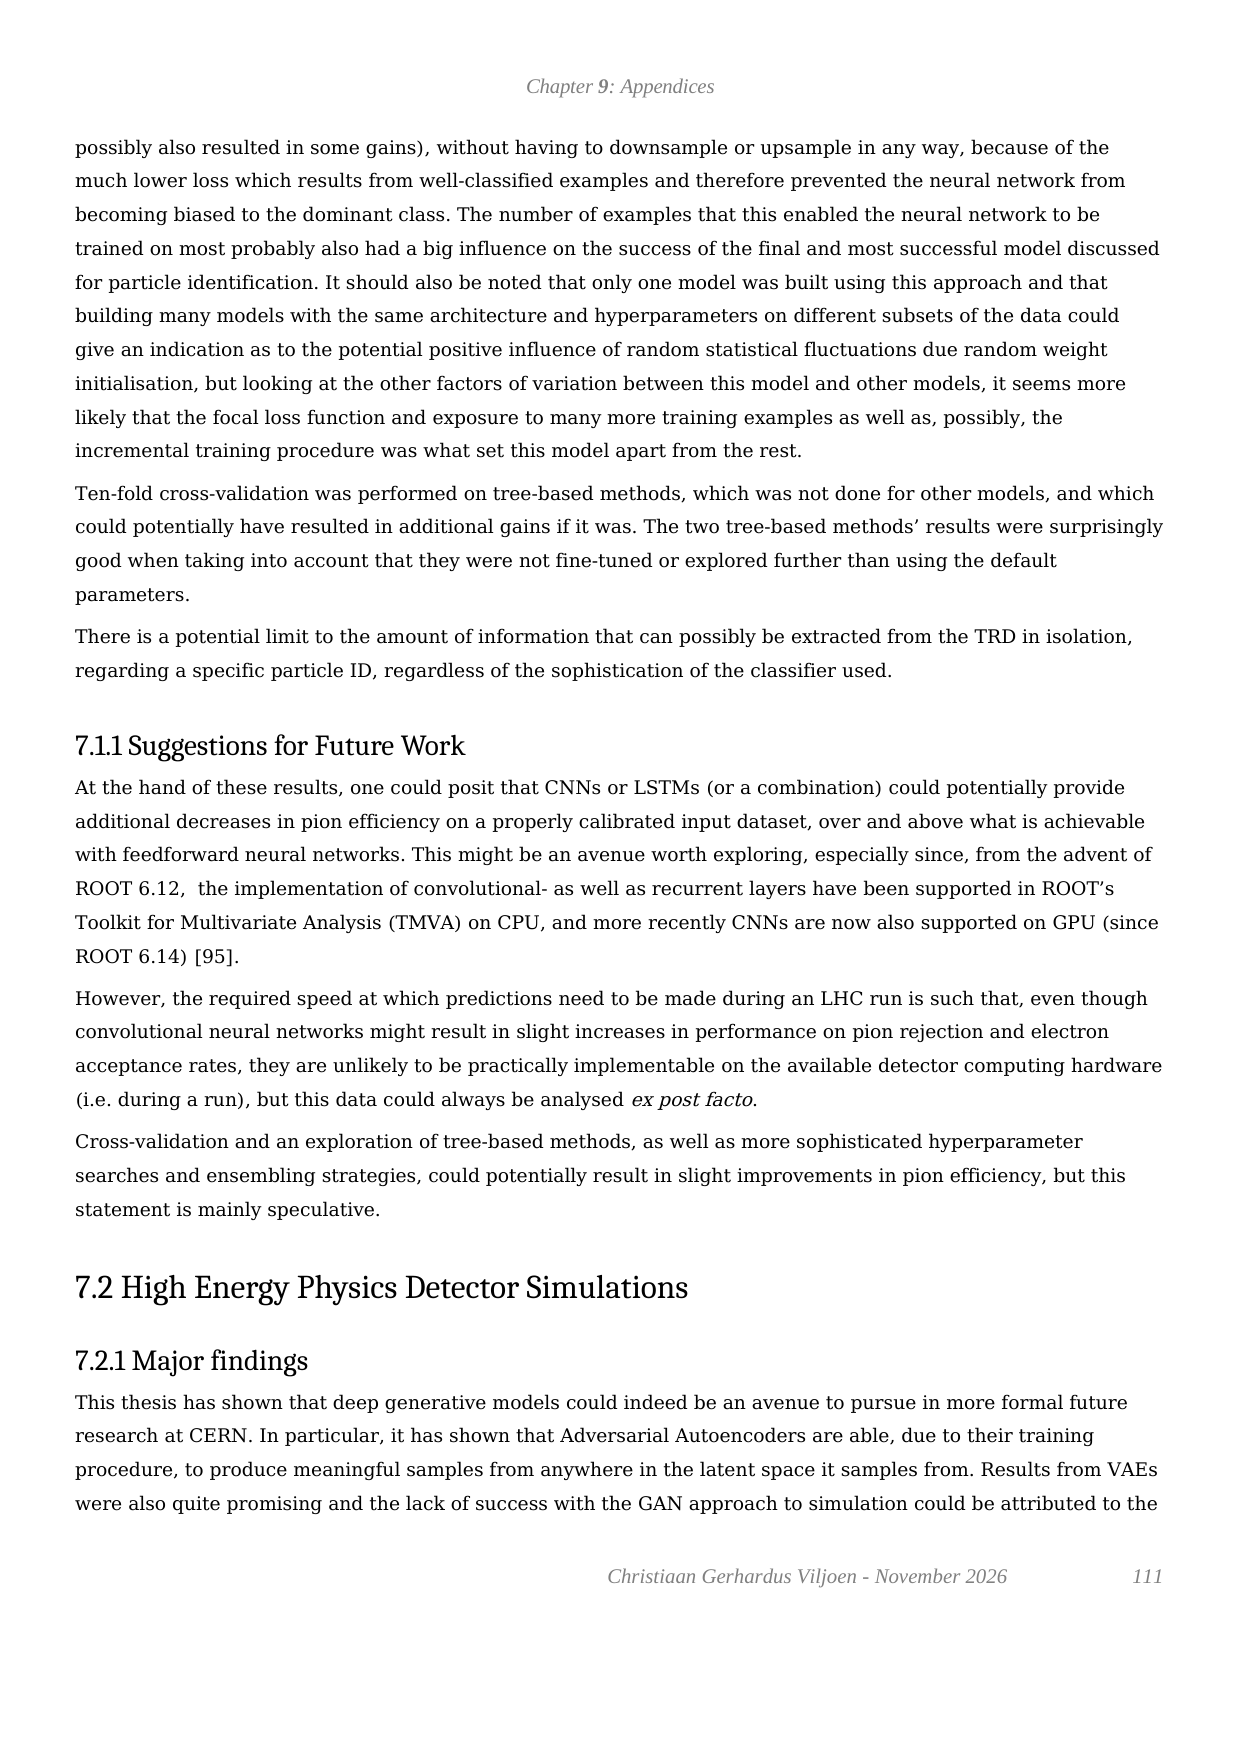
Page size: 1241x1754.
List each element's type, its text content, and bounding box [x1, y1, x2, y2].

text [75, 135, 1165, 462]
subtitle High Energy Physics Detector Simulations [75, 1268, 1165, 1307]
text At the hand of these results, one could posit that CNNs or LSTMs (or a combination) could potentially provide additional decreases in pion efficiency on a properly calibrated input dataset, over and above what is achievable with feedforward neural networks. This might be an avenue worth exploring, especially since, from the advent of ROOT 6.12, the implementation of convolutional- as well as recurrent layers have been supported in ROOT’s Toolkit for Multivariate Analysis (TMVA) on CPU, and more recently CNNs are now also supported on GPU (since ROOT 6.14) . [75, 776, 1165, 967]
text There is a potential limit to the amount of information that can possibly be extracted from the TRD in isolation, regarding a specific particle ID, regardless of the sophistication of the classifier used. [75, 624, 1165, 681]
text Ten-fold cross-validation was performed on tree-based methods, which was not done for other models, and which could potentially have resulted in additional gains if it was. The two tree-based methods’ results were surprisingly good when taking into account that they were not fine-tuned or explored further than using the default parameters. [75, 481, 1165, 605]
text Cross-validation and an exploration of tree-based methods, as well as more sophisticated hyperparameter searches and ensembling strategies, could potentially result in slight improvements in pion efficiency, but this statement is mainly speculative. [75, 1130, 1165, 1220]
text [75, 1390, 1165, 1514]
subtitle Suggestions for Future Work [75, 729, 1165, 763]
text However, the required speed at which predictions need to be made during an LHC run is such that, even though convolutional neural networks might result in slight increases in performance on pion rejection and electron acceptance rates, they are unlikely to be practically implementable on the available detector computing hardware (i.e. during a run), but this data could always be analysed ex post facto. [75, 986, 1165, 1110]
subtitle Major findings [75, 1344, 1165, 1378]
